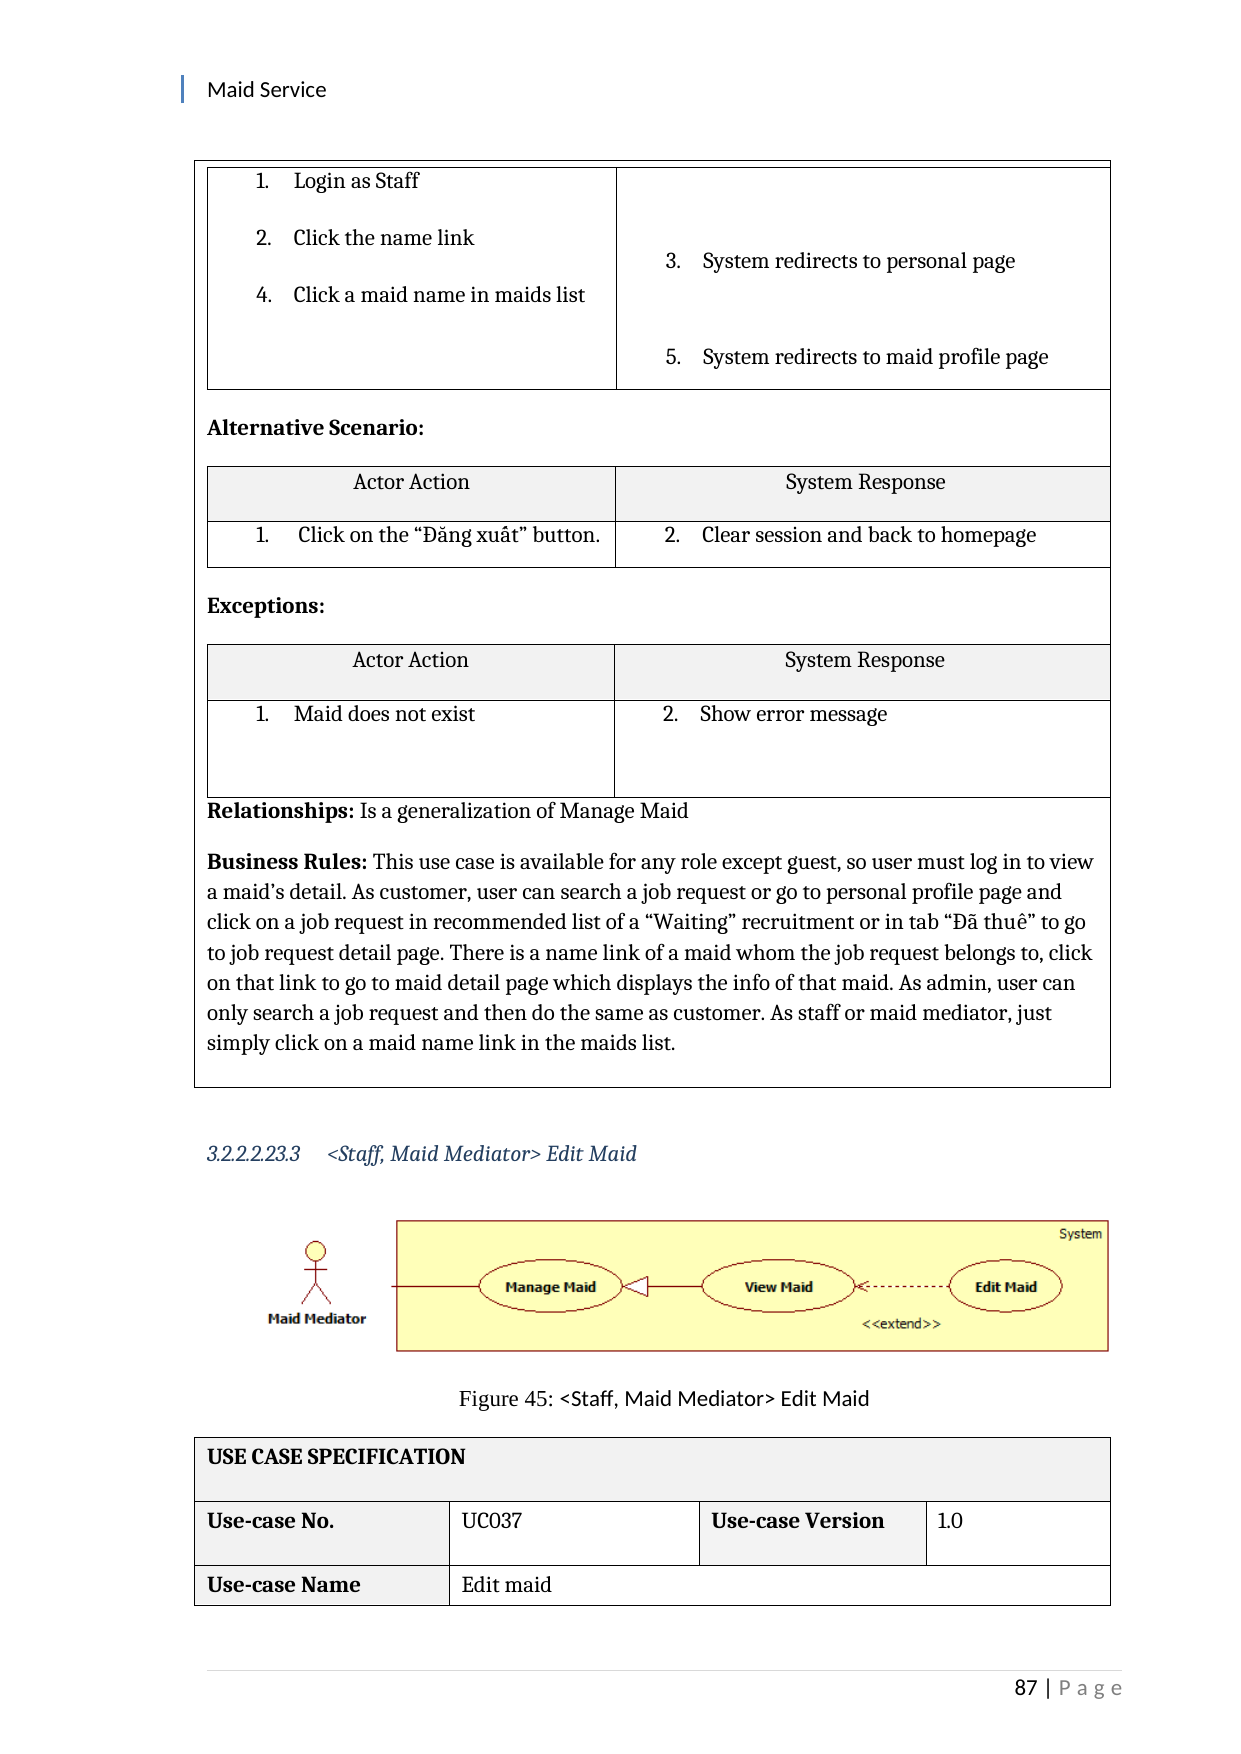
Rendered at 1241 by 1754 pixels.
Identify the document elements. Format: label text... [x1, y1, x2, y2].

table_header USE CASE SPECIFICATION [195, 1438, 1110, 1501]
table_cell Use-case Name [195, 1566, 449, 1604]
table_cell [195, 161, 1110, 1087]
table_cell 1.0 [927, 1502, 1110, 1565]
table_cell Use-case Version [700, 1502, 926, 1565]
picture [217, 1196, 1133, 1376]
subtitle <Staff, Maid Mediator> Edit Maid [207, 1141, 1122, 1167]
table_cell UC037 [450, 1502, 699, 1565]
table_cell Use-case No. [195, 1502, 449, 1565]
table_cell Edit maid [450, 1566, 1110, 1604]
